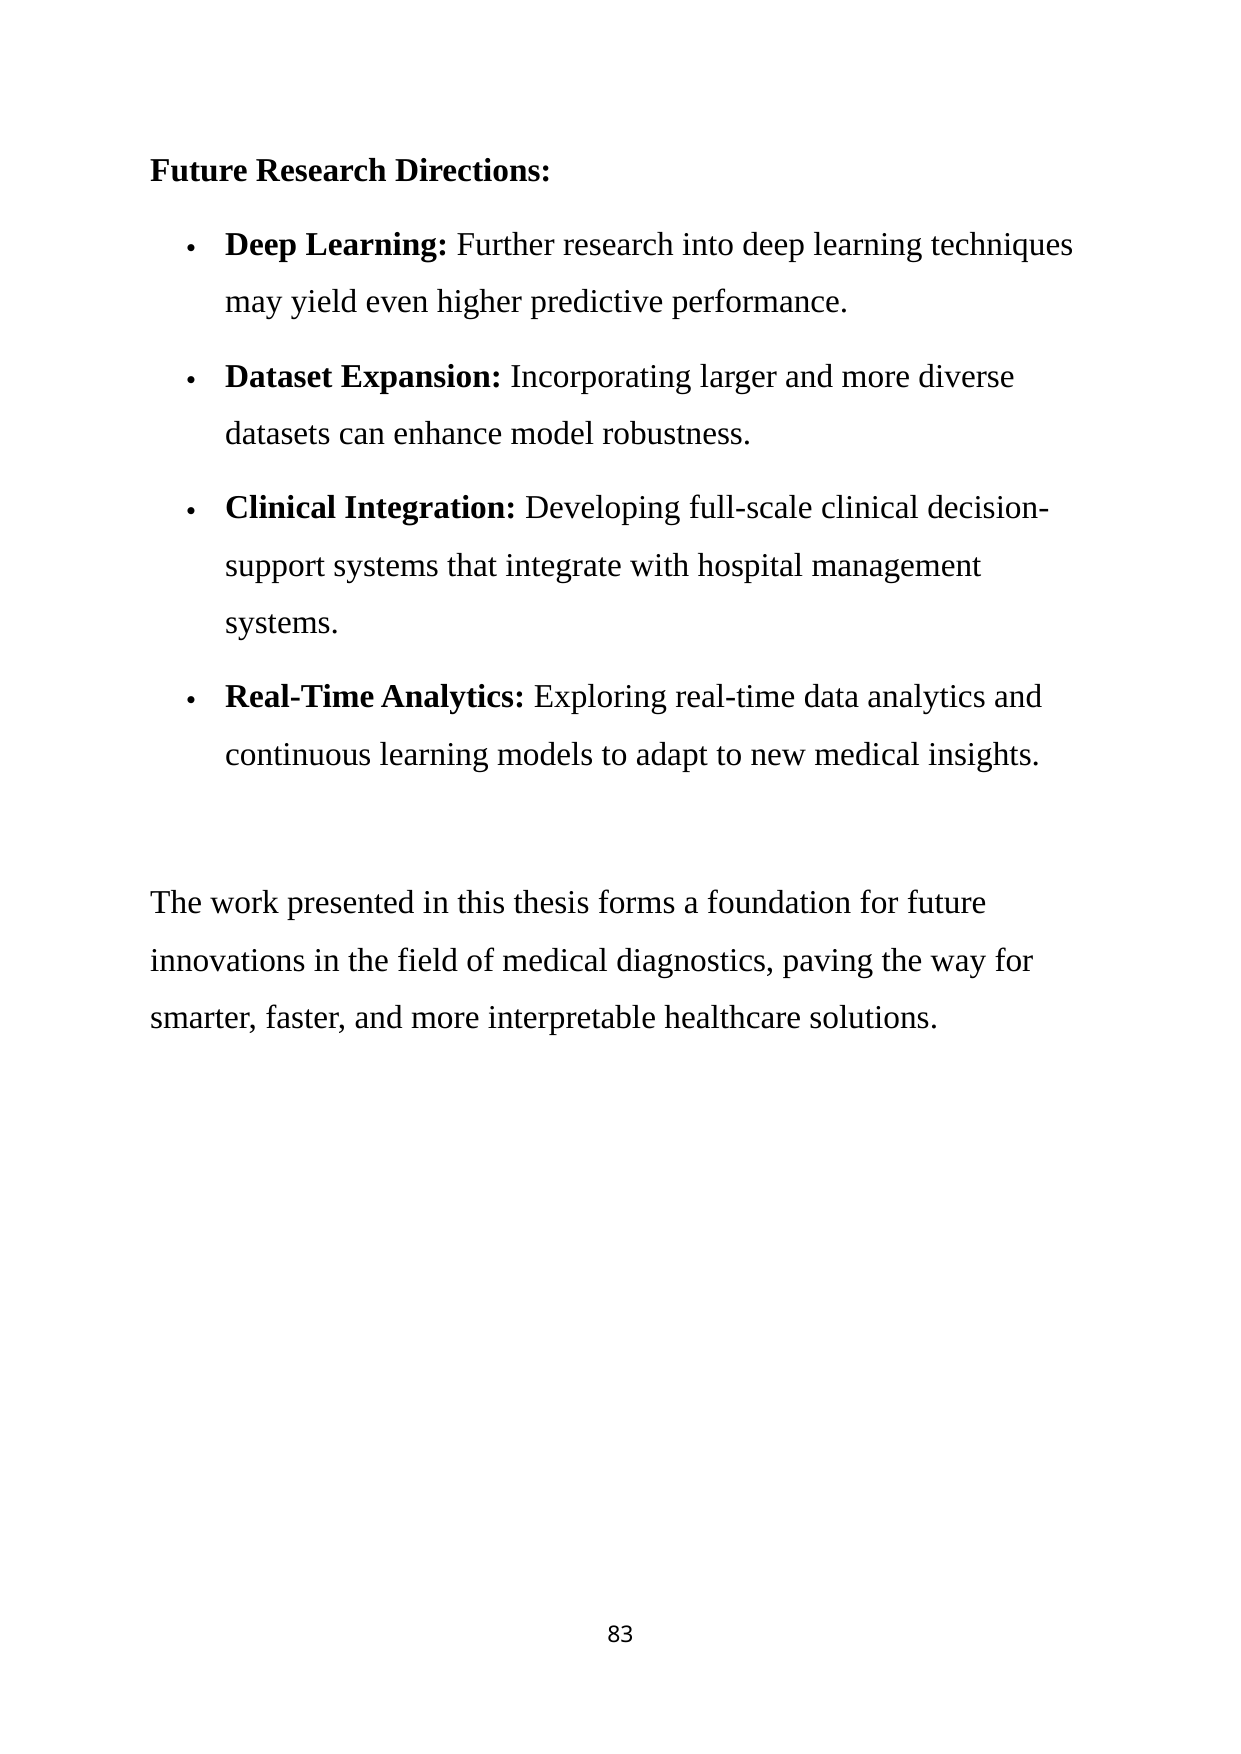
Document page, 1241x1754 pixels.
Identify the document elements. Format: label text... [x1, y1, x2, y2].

text Future Research Directions: [150, 150, 1090, 188]
text The work presented in this thesis forms a foundation for future innovations in the field of medical diagnostics, paving the way for smarter, faster, and more interpretable healthcare solutions. [150, 882, 1090, 1036]
list Deep Learning: Further research into deep learning techniques may yield even higher predictive performance. [187, 224, 1090, 320]
list Real-Time Analytics: Exploring real-time data analytics and continuous learning models to adapt to new medical insights. [187, 677, 1090, 772]
list Clinical Integration: Developing full-scale clinical decision-support systems that integrate with hospital management systems. [187, 487, 1090, 641]
list Dataset Expansion: Incorporating larger and more diverse datasets can enhance model robustness. [187, 356, 1090, 452]
